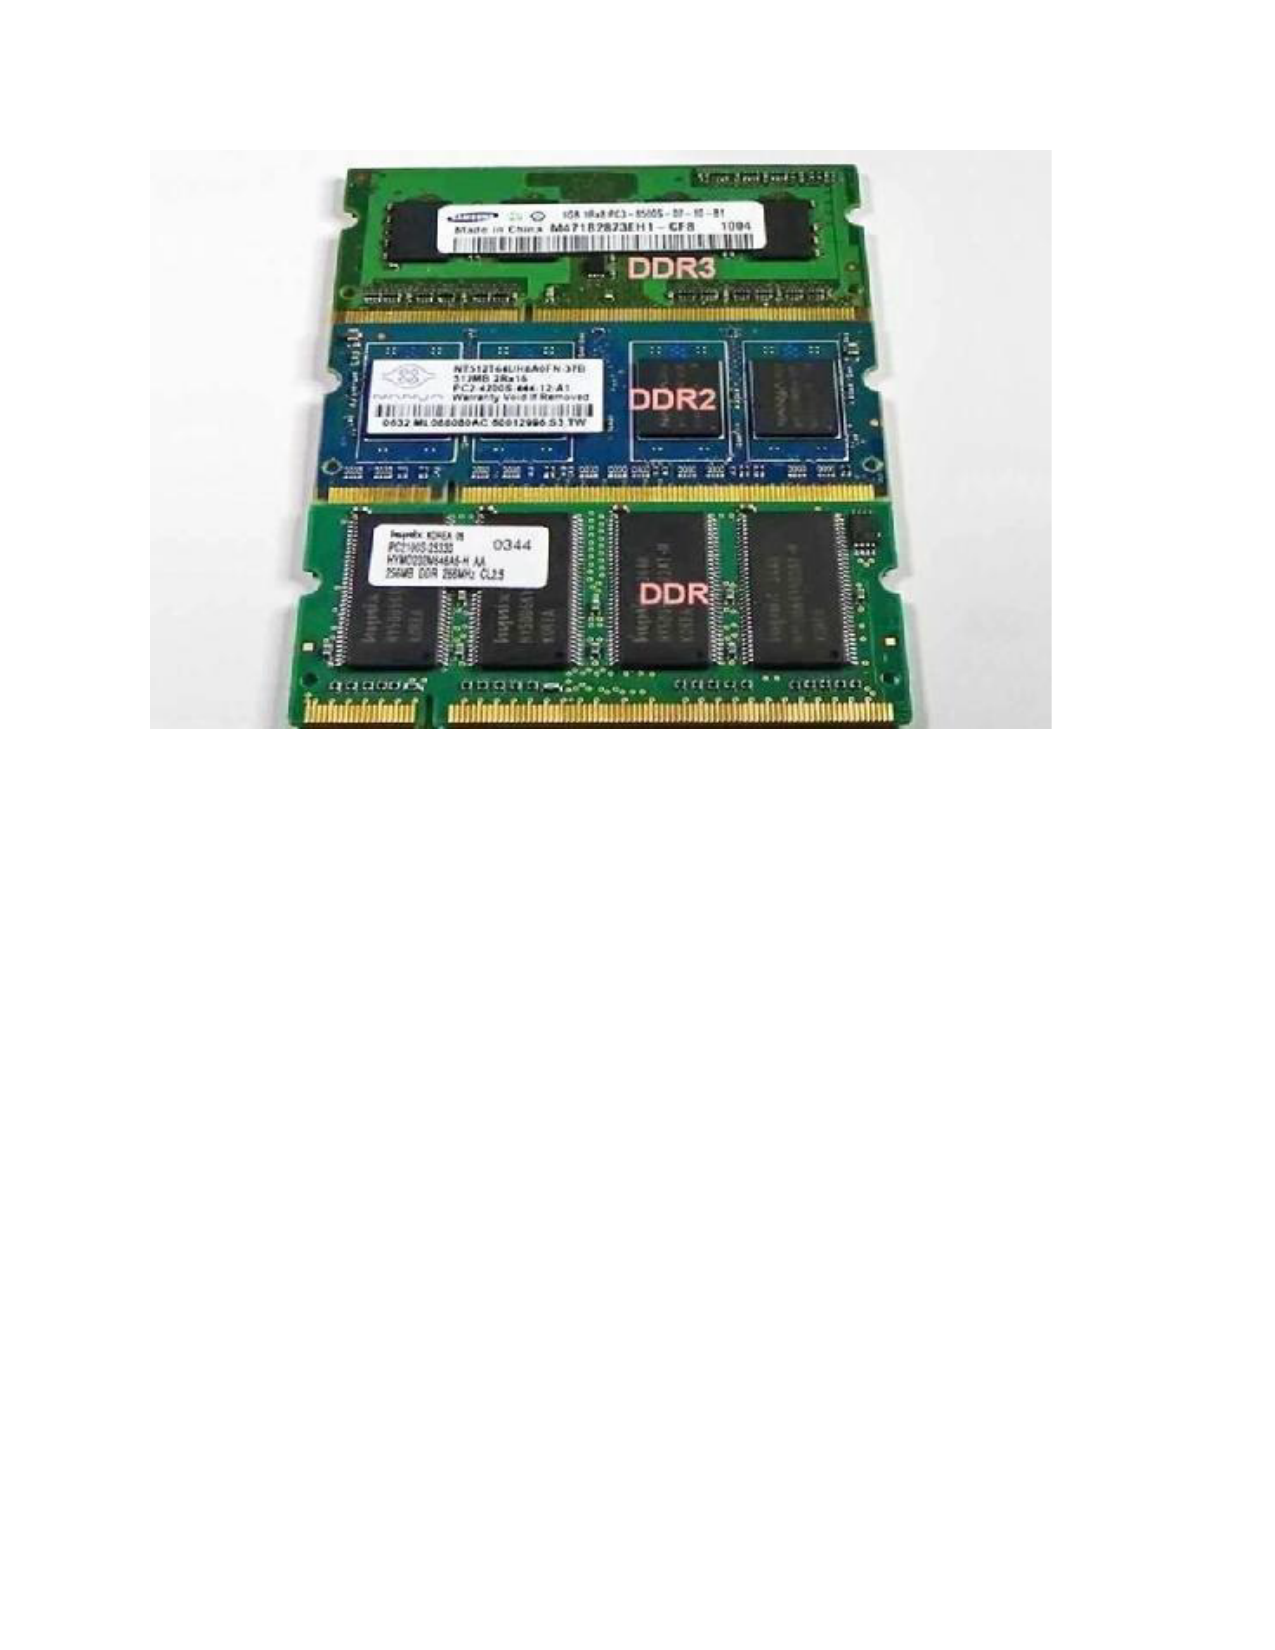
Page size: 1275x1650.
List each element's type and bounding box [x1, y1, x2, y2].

picture [150, 150, 1052, 729]
